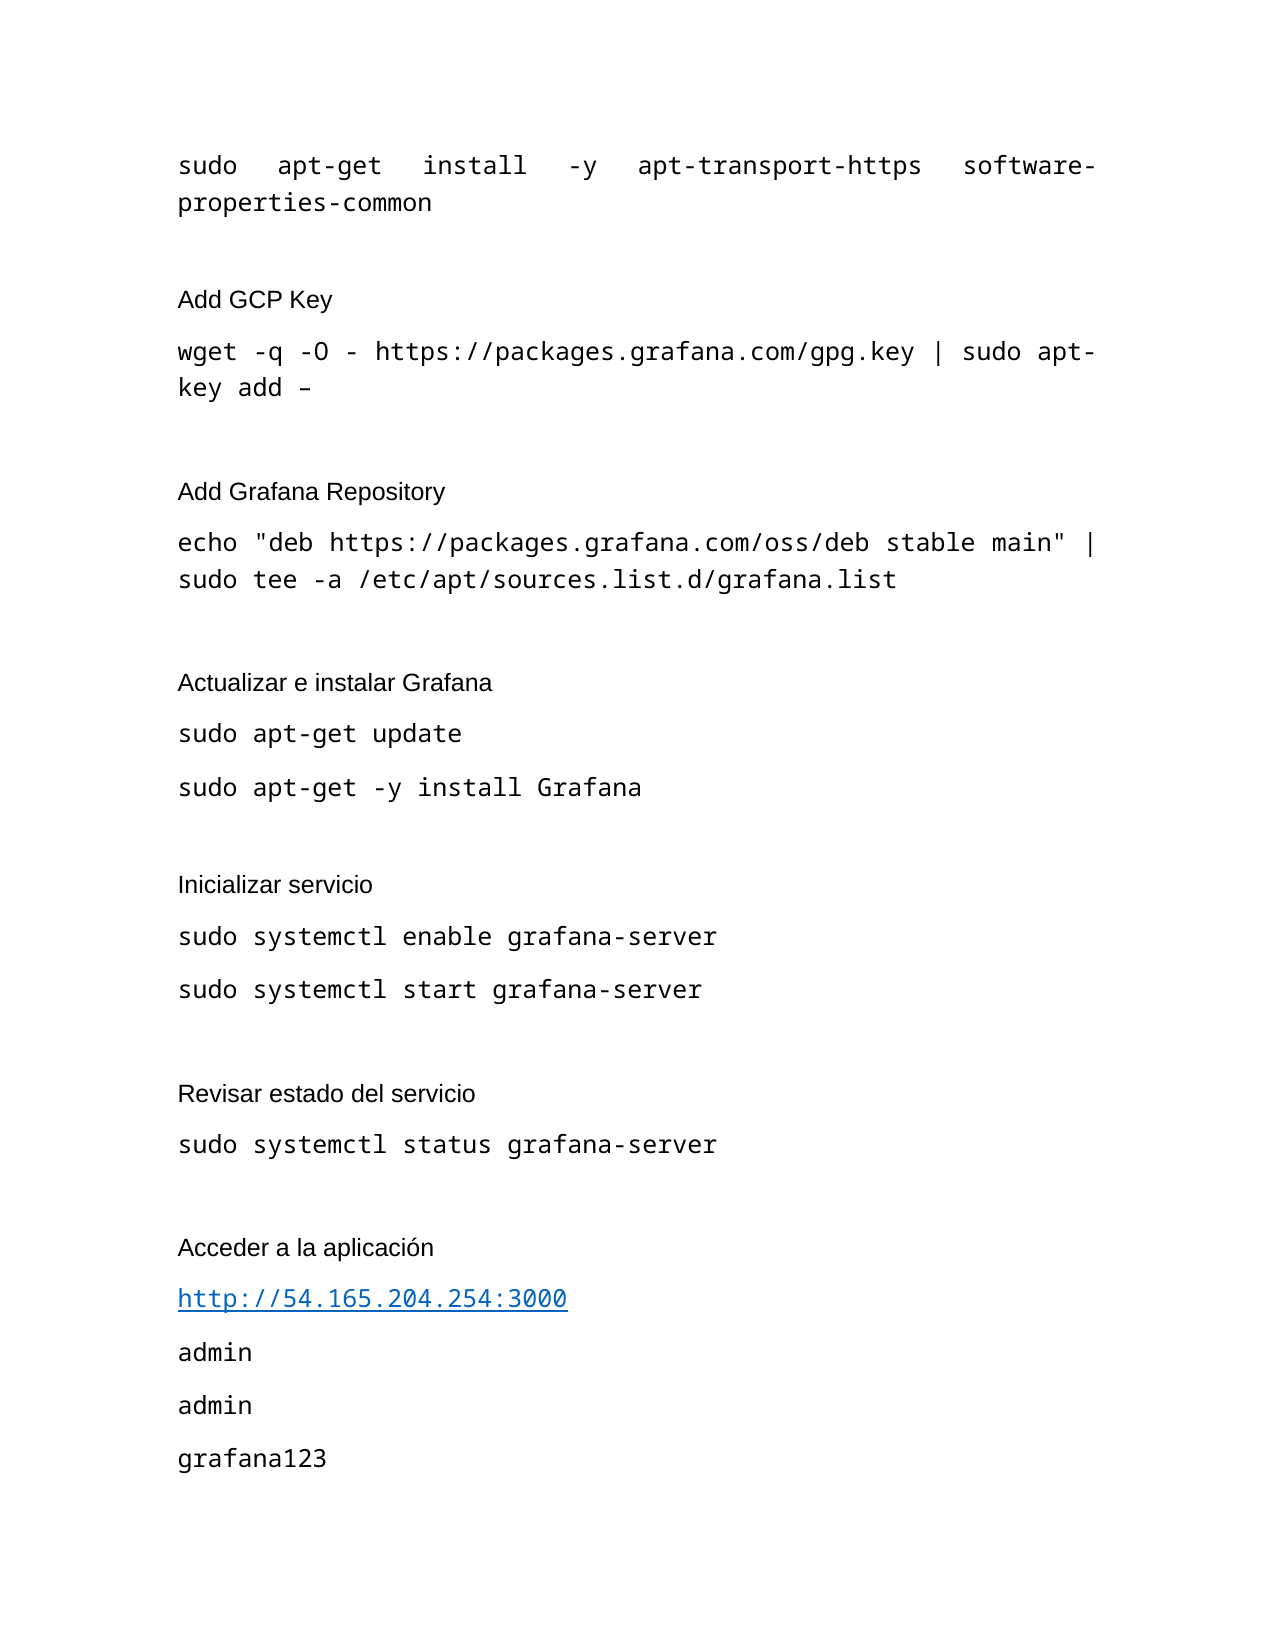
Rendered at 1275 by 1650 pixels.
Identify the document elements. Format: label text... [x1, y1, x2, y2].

text grafana123 [177, 1441, 1098, 1475]
text Revisar estado del servicio [177, 1078, 1098, 1107]
text admin [177, 1334, 1098, 1368]
text sudo apt-get update [177, 716, 1098, 750]
text admin [177, 1388, 1098, 1422]
text sudo systemctl start grafana-server [177, 972, 1098, 1006]
text Acceder a la aplicación [177, 1233, 1098, 1262]
text Add GCP Key [177, 286, 1098, 314]
text sudo systemctl status grafana-server [177, 1126, 1098, 1160]
text Add Grafana Repository [177, 477, 1098, 506]
text wget -q -O - https://packages.grafana.com/gpg.key | sudo apt-key add – [177, 333, 1098, 404]
text sudo apt-get install -y apt-transport-https software-properties-common [177, 148, 1098, 218]
text sudo systemctl enable grafana-server [177, 918, 1098, 952]
text sudo apt-get -y install Grafana [177, 769, 1098, 803]
text Actualizar e instalar Grafana [177, 668, 1098, 697]
text echo "deb https://packages.grafana.com/oss/deb stable main" | sudo tee -a /etc/apt/sources.list.d/grafana.list [177, 524, 1098, 595]
text Inicializar servicio [177, 871, 1098, 899]
text http://54.165.204.254:3000 [177, 1281, 1098, 1315]
